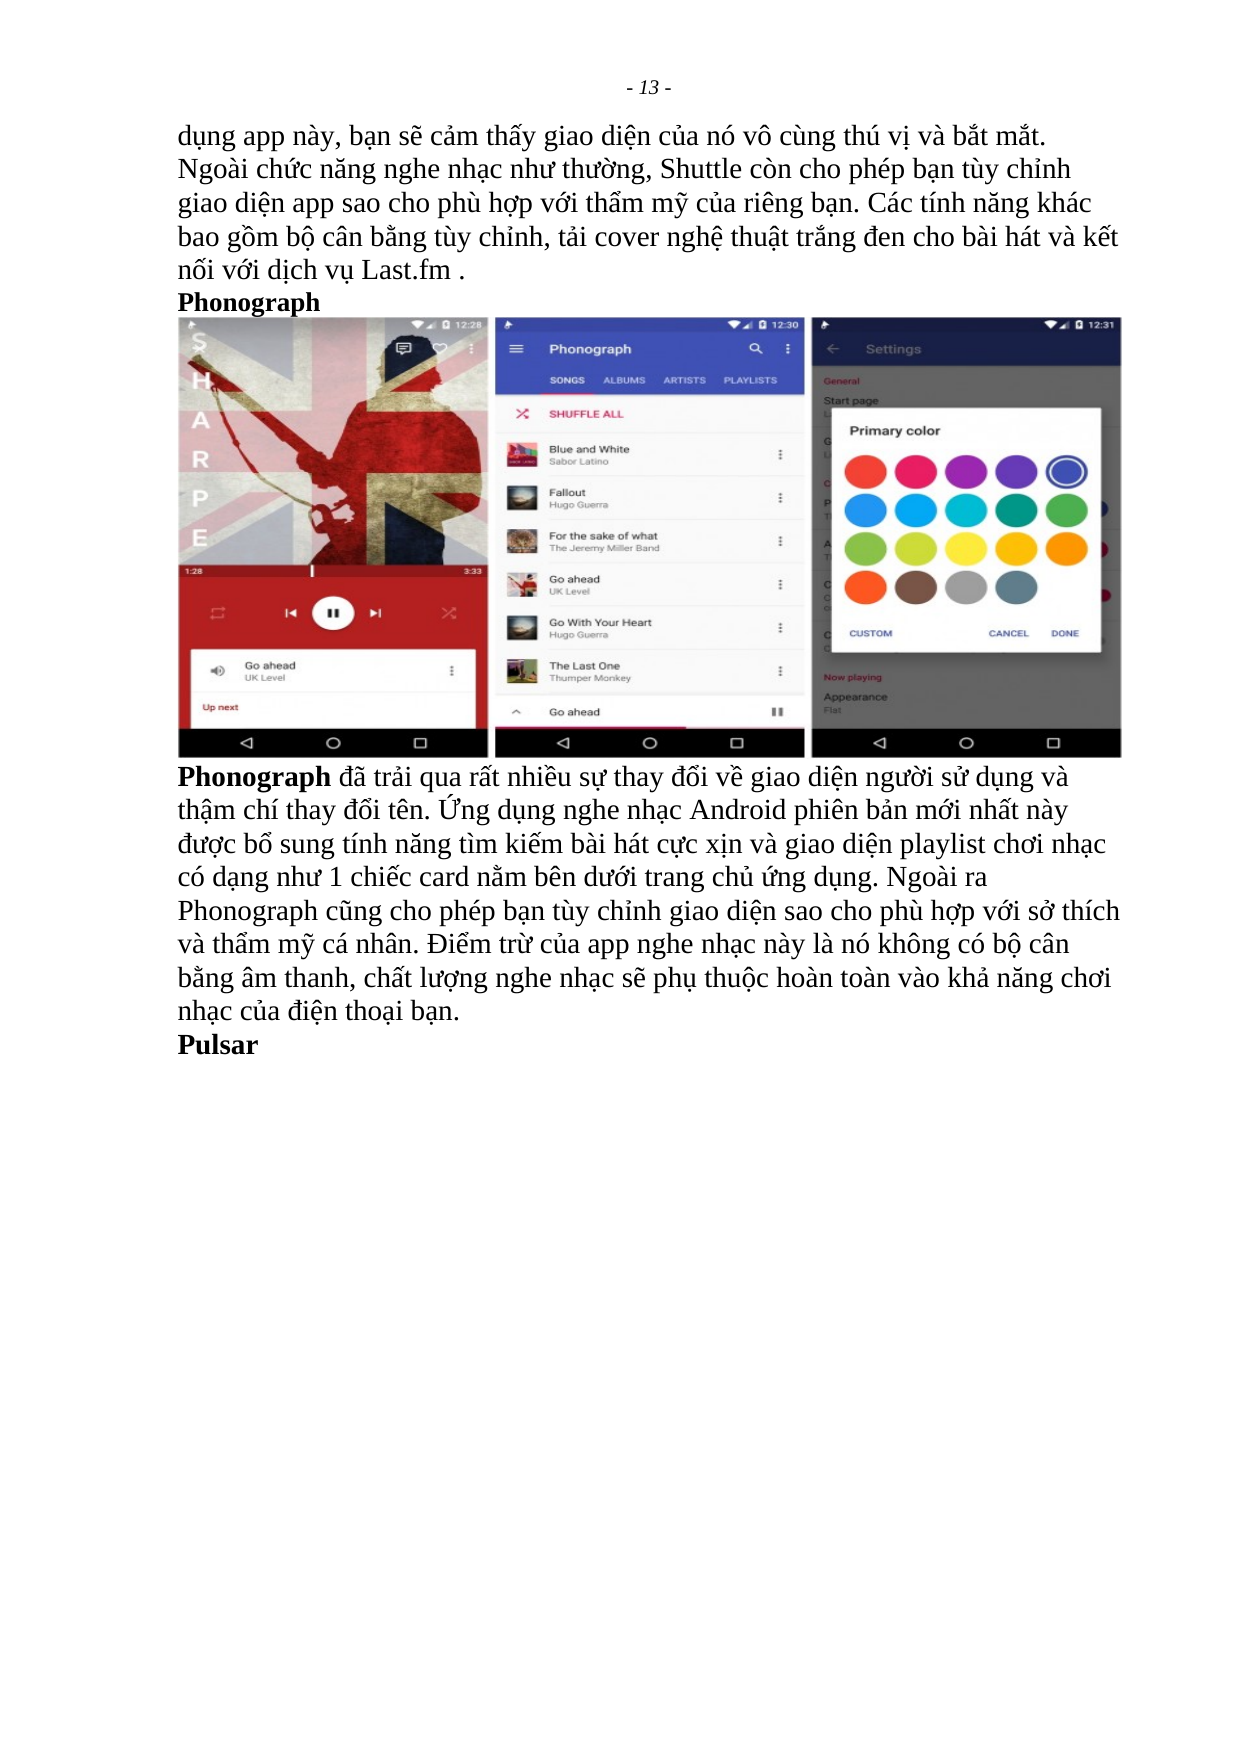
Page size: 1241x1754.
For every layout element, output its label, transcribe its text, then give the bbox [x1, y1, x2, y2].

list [177, 118, 1122, 286]
list Phonograph đã trải qua rất nhiều sự thay đổi về giao diện người sử dụng và thậm chí thay đổi tên. Ứng dụng nghe nhạc Android phiên bản mới nhất này được bổ sung tính năng tìm kiếm bài hát cực xịn và giao diện playlist chơi nhạc có dạng như 1 chiếc card nằm bên dưới trang chủ ứng dụng. Ngoài ra Phonograph cũng cho phép bạn tùy chỉnh giao diện sao cho phù hợp với sở thích và thẩm mỹ cá nhân. Điểm trừ của app nghe nhạc này là nó không có bộ cân bằng âm thanh, chất lượng nghe nhạc sẽ phụ thuộc hoàn toàn vào khả năng chơi nhạc của điện thoại bạn. [177, 759, 1122, 1027]
picture [177, 317, 1123, 759]
list Phonograph [177, 286, 1122, 317]
list Pulsar [177, 1027, 1122, 1061]
